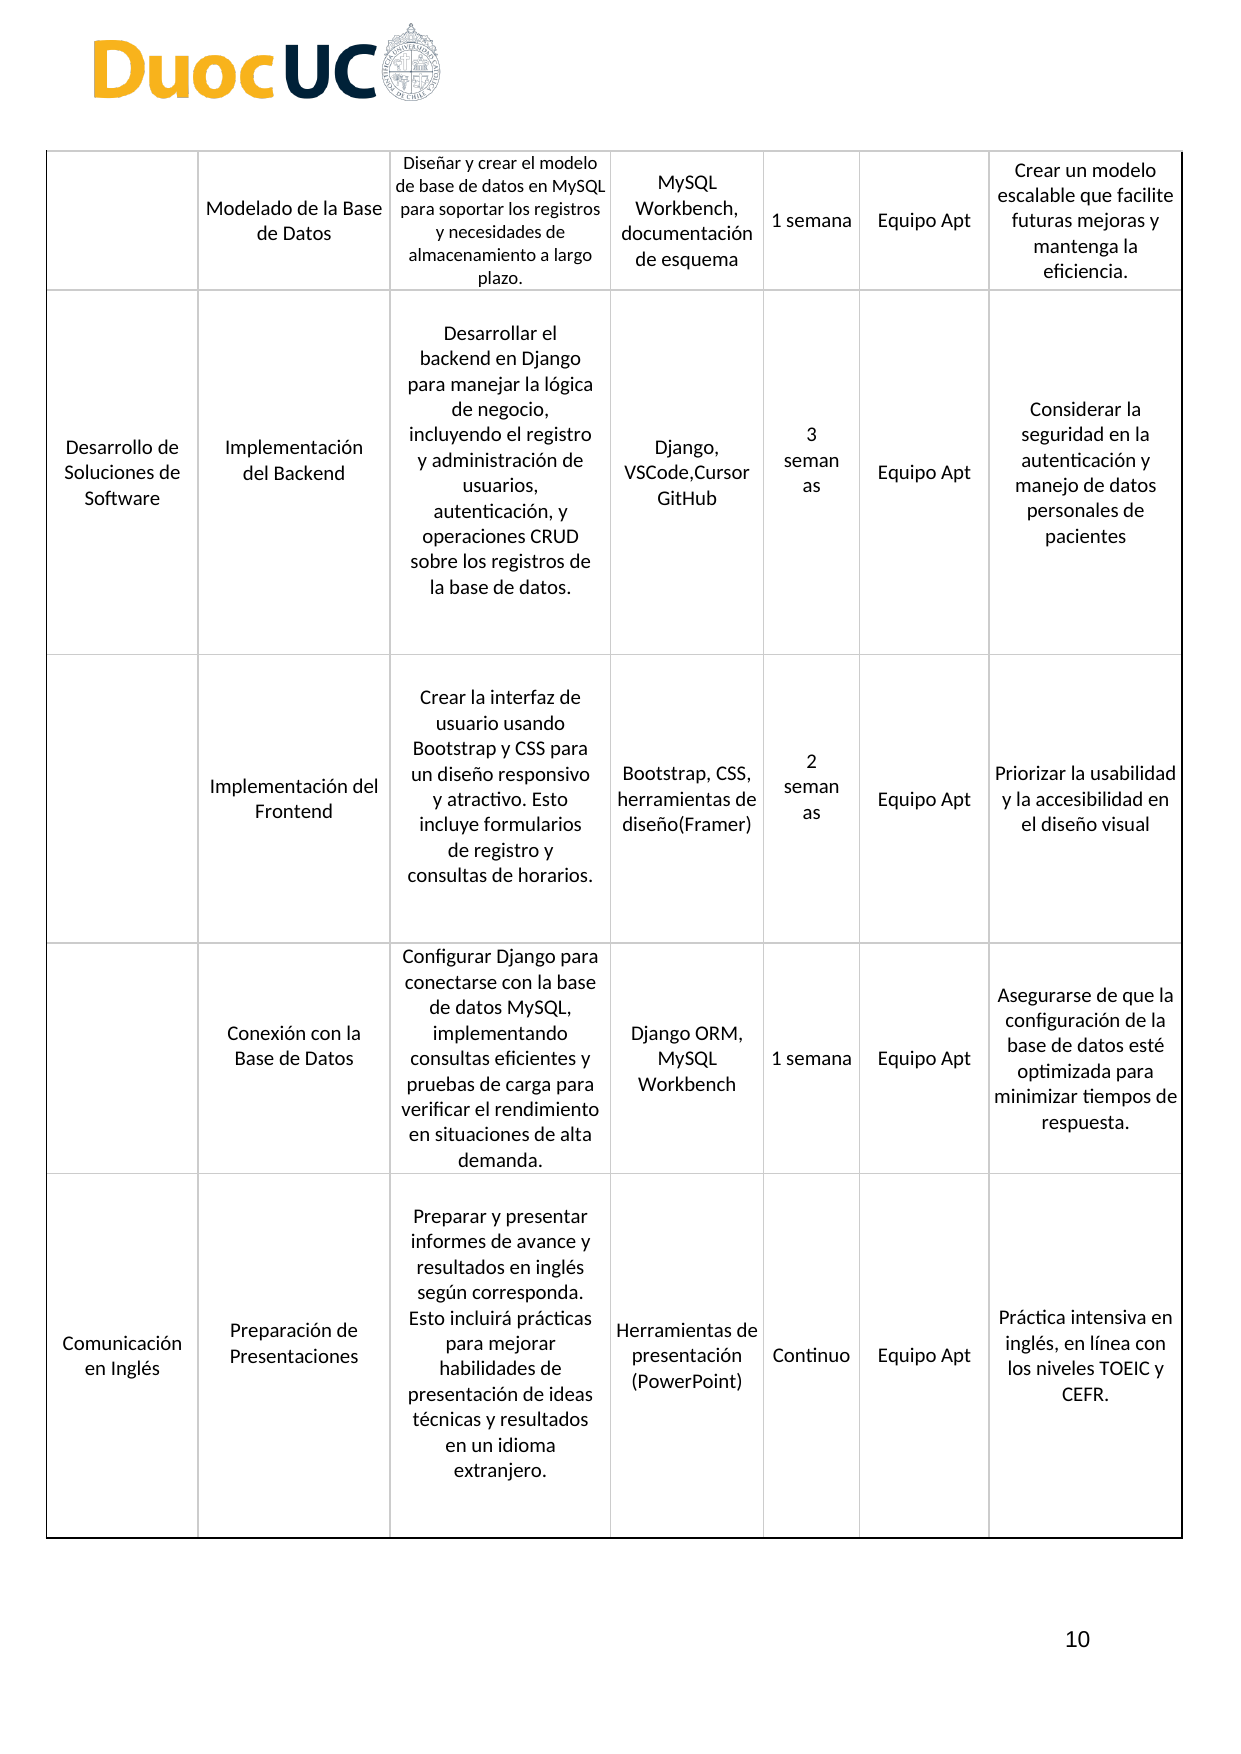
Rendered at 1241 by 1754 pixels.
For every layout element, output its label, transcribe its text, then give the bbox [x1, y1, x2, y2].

table_cell Implementación del Frontend [199, 655, 389, 942]
table_cell Práctica intensiva en inglés, en línea con los niveles TOEIC y CEFR. [990, 1174, 1181, 1537]
table_cell Equipo Apt [860, 944, 988, 1172]
table_cell Django ORM, MySQL Workbench [611, 944, 763, 1172]
table_cell [199, 1174, 389, 1537]
table_cell Equipo Apt [860, 291, 988, 654]
table_cell Continuo [764, 1174, 859, 1537]
table_cell [199, 944, 389, 1172]
table_cell 1 semana [764, 944, 859, 1172]
table_cell [764, 655, 859, 942]
table_cell Diseñar y crear el modelo de base de datos en MySQL para soportar los registros y necesidades de almacenamiento a largo plazo. [391, 152, 610, 289]
table_cell Django, VSCode,Cursor GitHub [611, 291, 763, 654]
table_cell [391, 291, 610, 654]
table_cell MySQL Workbench, documentación de esquema [611, 152, 763, 289]
table_cell Considerar la seguridad en la autenticación y manejo de datos personales de pacientes [990, 291, 1181, 654]
table_cell [47, 944, 197, 1172]
table_cell [199, 291, 389, 654]
table_cell Priorizar la usabilidad y la accesibilidad en el diseño visual [990, 655, 1181, 942]
table_cell Asegurarse de que la configuración de la base de datos esté optimizada para minimizar tiempos de respuesta. [990, 944, 1181, 1172]
table_cell [391, 1174, 610, 1537]
table_cell Equipo Apt [860, 655, 988, 942]
table_cell 1 semana [764, 152, 859, 289]
table_cell [391, 655, 610, 942]
table_cell Desarrollo de Soluciones de Software [47, 291, 197, 654]
table_cell Modelado de la Base de Datos [199, 152, 389, 289]
table_cell [764, 291, 859, 654]
table_cell [47, 655, 197, 942]
table_cell [47, 152, 197, 289]
table_cell Comunicación en Inglés [47, 1174, 197, 1537]
table_cell Configurar Django para conectarse con la base de datos MySQL, implementando consultas eficientes y pruebas de carga para verificar el rendimiento en situaciones de alta demanda. [391, 944, 610, 1172]
picture [89, 18, 445, 106]
table_cell Crear un modelo escalable que facilite futuras mejoras y mantenga la eficiencia. [990, 152, 1181, 289]
table_cell Herramientas de presentación (PowerPoint) [611, 1174, 763, 1537]
table_cell Equipo Apt [860, 1174, 988, 1537]
table_cell Bootstrap, CSS, herramientas de diseño(Framer) [611, 655, 763, 942]
table_cell Equipo Apt [860, 152, 988, 289]
